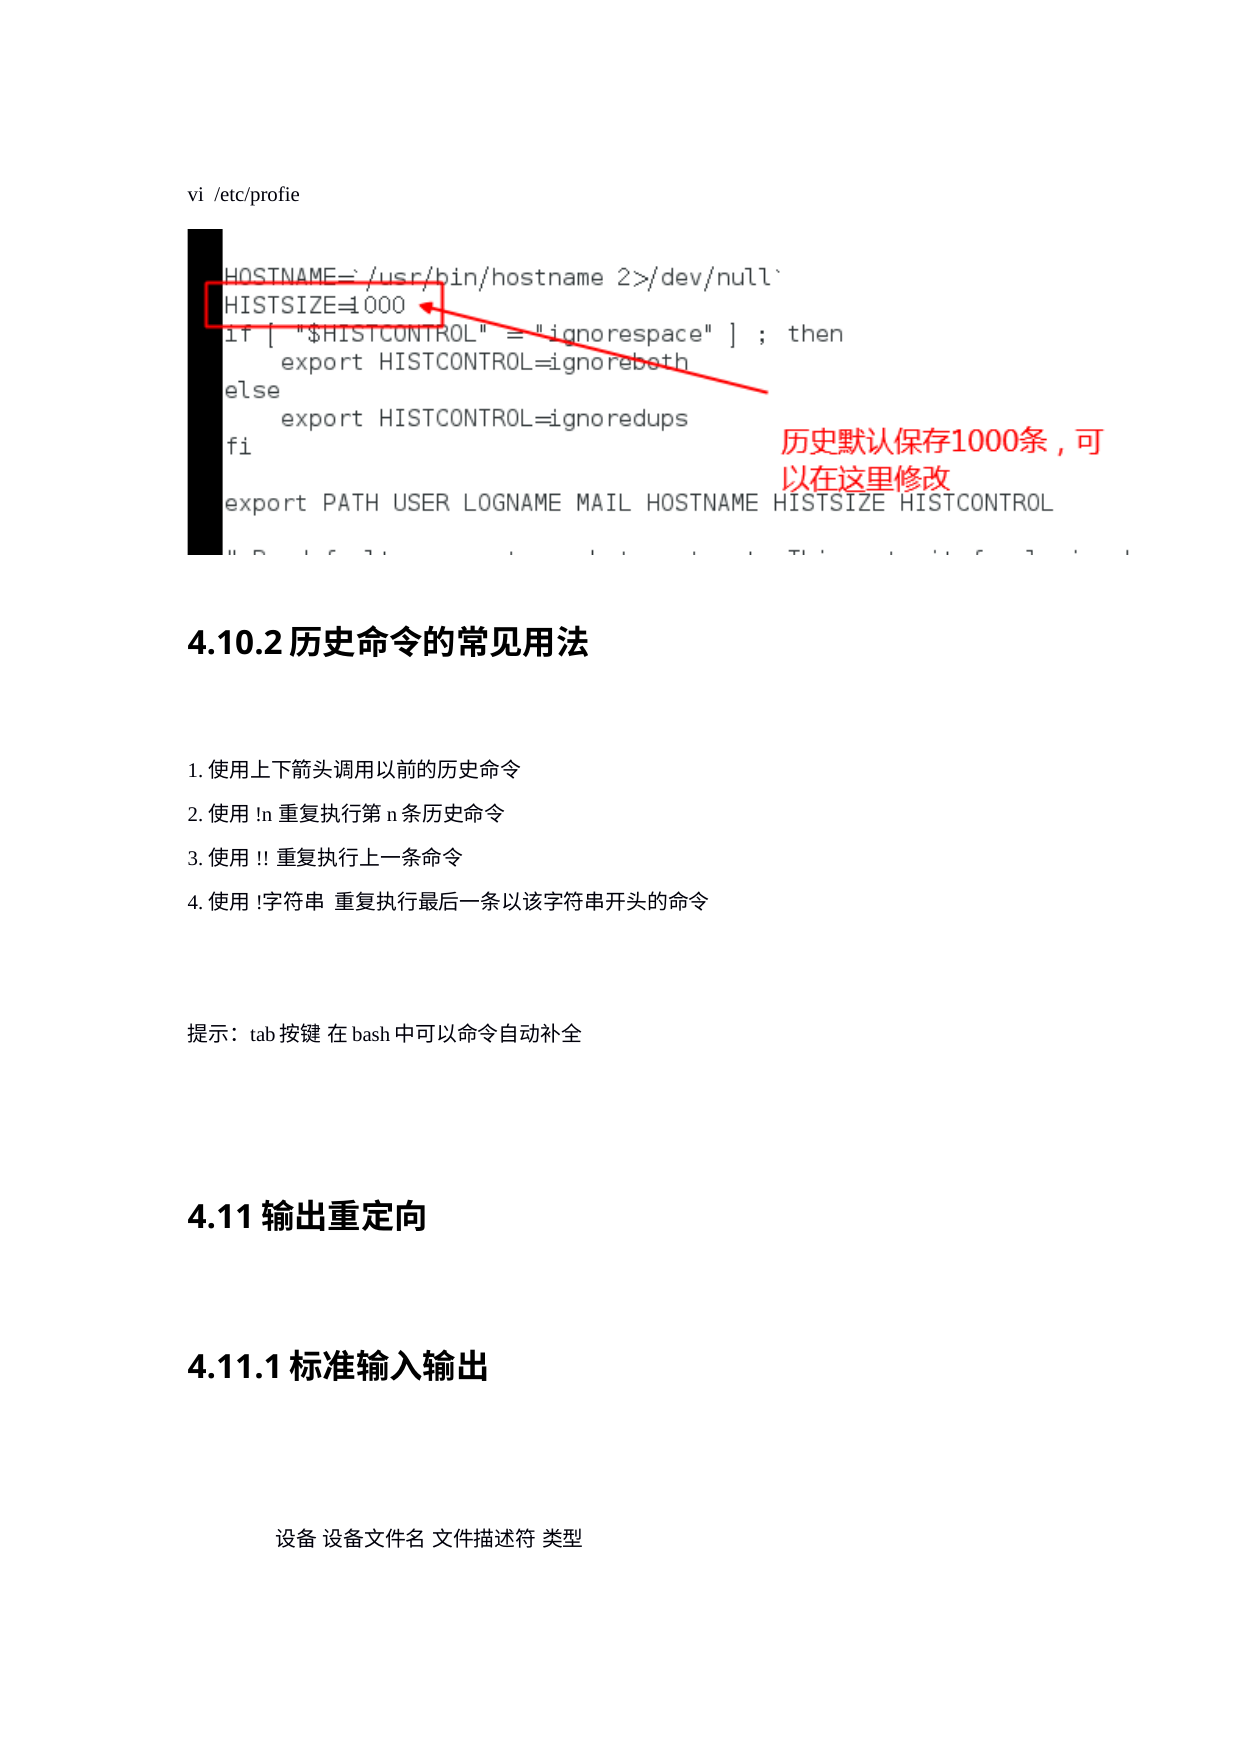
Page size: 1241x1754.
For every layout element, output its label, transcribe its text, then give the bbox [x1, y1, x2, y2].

text 3. 使用 !! 重复执行上一条命令 [187, 834, 1053, 878]
text 4. 使用 !字符串 重复执行最后一条以该字符串开头的命令 [187, 878, 1053, 922]
text 设备 设备文件名 文件描述符 类型 [231, 1515, 1053, 1559]
text 2. 使用 !n 重复执行第n条历史命令 [187, 790, 1053, 834]
picture [187, 229, 1144, 555]
text 1. 使用上下箭头调用以前的历史命令 [187, 746, 1053, 790]
text vi /etc/profie [187, 172, 1053, 216]
subtitle 4.11输出重定向 [187, 1170, 1053, 1258]
text 提示：tab按键 在bash中可以命令自动补全 [187, 1011, 1053, 1054]
subtitle 4.10.2历史命令的常见用法 [187, 596, 1053, 684]
subtitle 4.11.1标准输入输出 [187, 1320, 1053, 1408]
